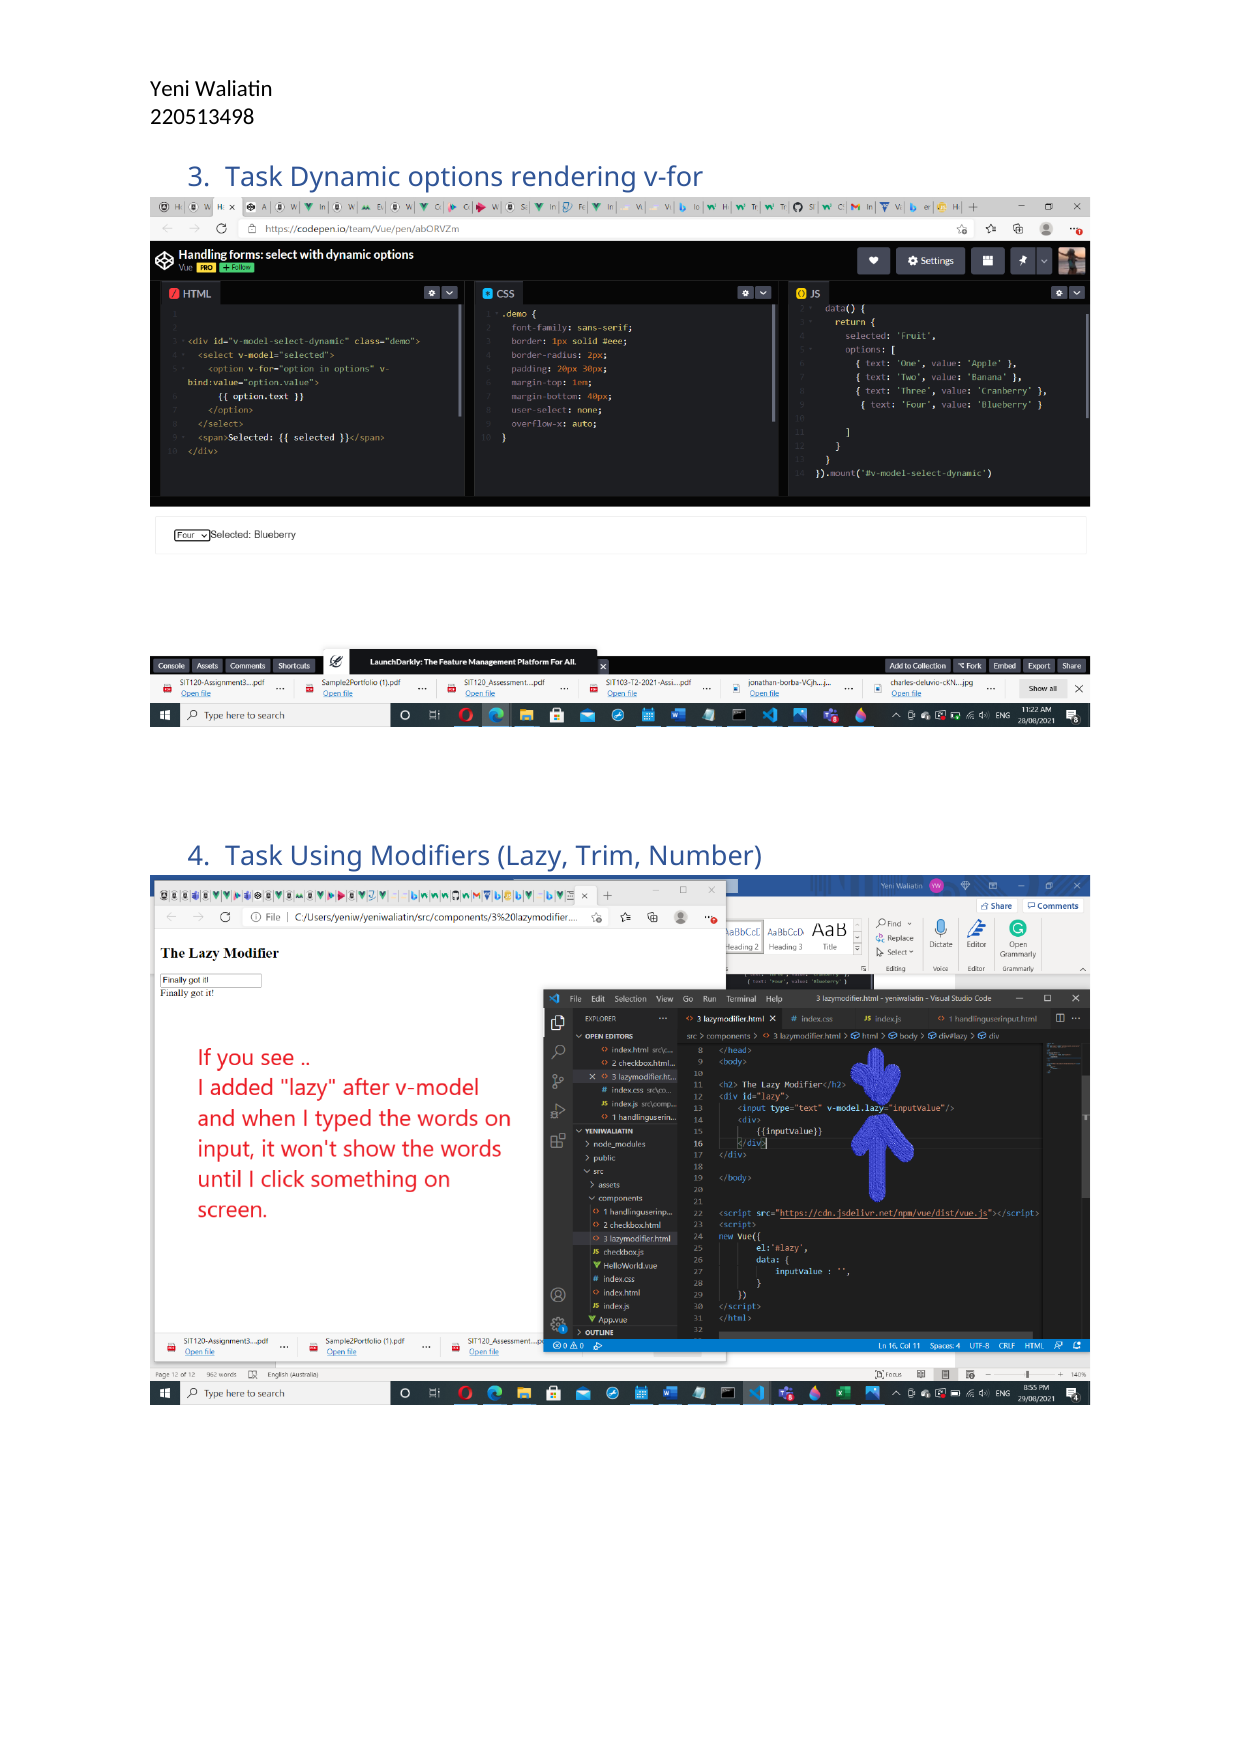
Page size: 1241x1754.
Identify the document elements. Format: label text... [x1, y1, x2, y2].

subtitle Task Dynamic options rendering v-for [187, 158, 1090, 195]
picture [150, 197, 1091, 727]
subtitle Task Using Modifiers (Lazy, Trim, Number) [187, 836, 1090, 873]
picture [150, 875, 1091, 1405]
